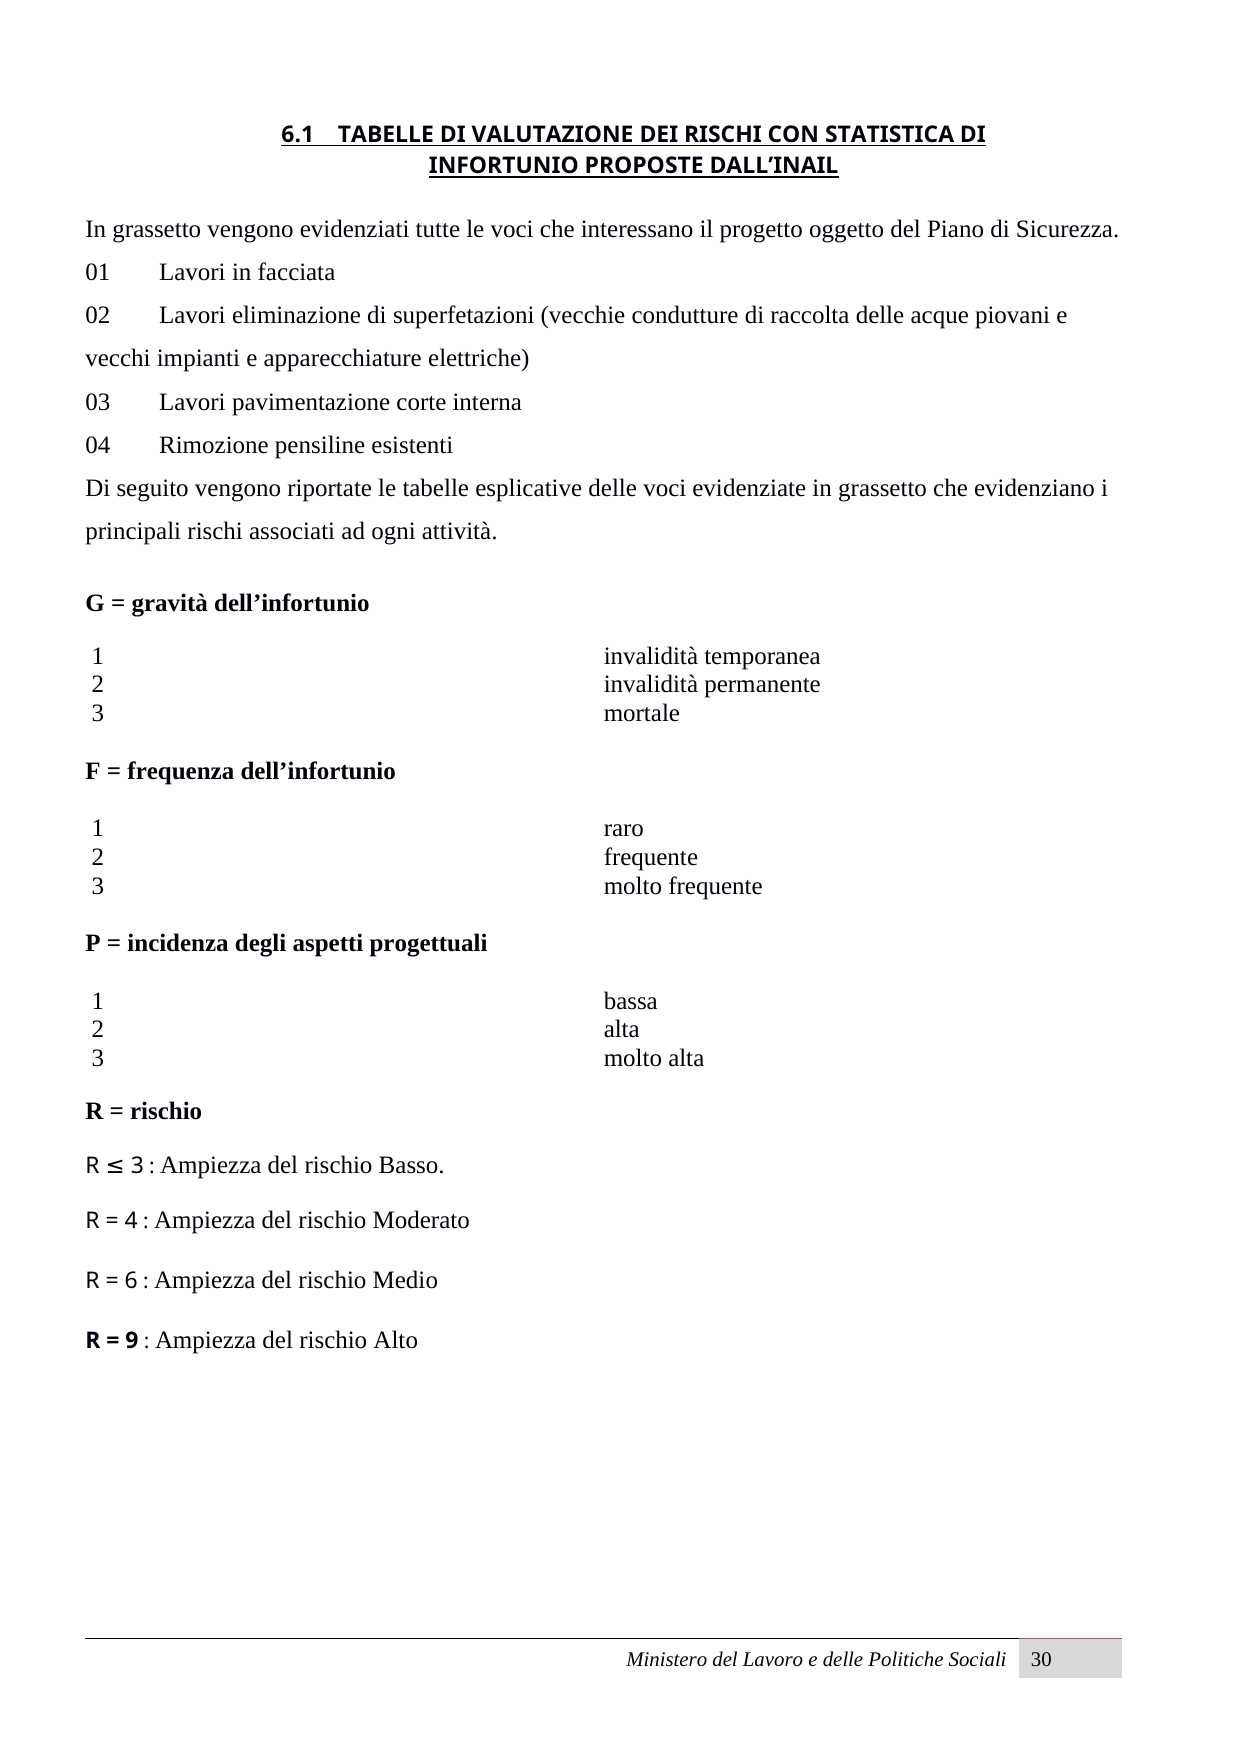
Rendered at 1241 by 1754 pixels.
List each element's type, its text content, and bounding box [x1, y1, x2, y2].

text 03 Lavori pavimentazione corte interna [85, 387, 1122, 415]
table_cell alta [604, 1015, 1122, 1043]
table_cell invalidità permanente [604, 670, 1122, 698]
text G = gravità dell’infortunio [85, 588, 1122, 617]
table_header bassa [604, 986, 1122, 1014]
table_cell molto alta [604, 1043, 1122, 1072]
text 04 Rimozione pensiline esistenti [85, 430, 1122, 458]
table_header 1 [85, 813, 603, 842]
table_cell 2 [85, 670, 603, 698]
table_cell molto frequente [604, 871, 1122, 899]
table_cell 3 [85, 1043, 603, 1072]
text F = frequenza dell’infortunio [85, 756, 1122, 784]
subtitle 6.1 TABELLE DI VALUTAZIONE DEI RISCHI CON STATISTICA DI INFORTUNIO PROPOSTE DALL’INAIL [263, 118, 1004, 181]
text R = 9 : Ampiezza del rischio Alto [85, 1324, 1122, 1355]
text In grassetto vengono evidenziati tutte le voci che interessano il progetto oggetto del Piano di Sicurezza. [85, 214, 1122, 243]
text Di seguito vengono riportate le tabelle esplicative delle voci evidenziate in grassetto che evidenziano i principali rischi associati ad ogni attività. [85, 473, 1122, 545]
text P = incidenza degli aspetti progettuali [85, 928, 1122, 957]
table_header invalidità temporanea [604, 641, 1122, 669]
text R = 6 : Ampiezza del rischio Medio [85, 1264, 1122, 1295]
table_cell 3 [85, 698, 603, 727]
table_cell frequente [604, 842, 1122, 871]
table_header 1 [85, 641, 603, 669]
table_cell 3 [85, 871, 603, 899]
table_header raro [604, 813, 1122, 842]
text R = 4 : Ampiezza del rischio Moderato [85, 1204, 1122, 1235]
text 02 Lavori eliminazione di superfetazioni (vecchie condutture di raccolta delle acque piovani e vecchi impianti e apparecchiature elettriche) [85, 300, 1122, 372]
text R ≤ 3 : Ampiezza del rischio Basso. [85, 1149, 1122, 1180]
text 01 Lavori in facciata [85, 257, 1122, 286]
table_cell 2 [85, 1015, 603, 1043]
text R = rischio [85, 1096, 1122, 1125]
table_cell 2 [85, 842, 603, 871]
table_header 1 [85, 986, 603, 1014]
table_cell mortale [604, 698, 1122, 727]
